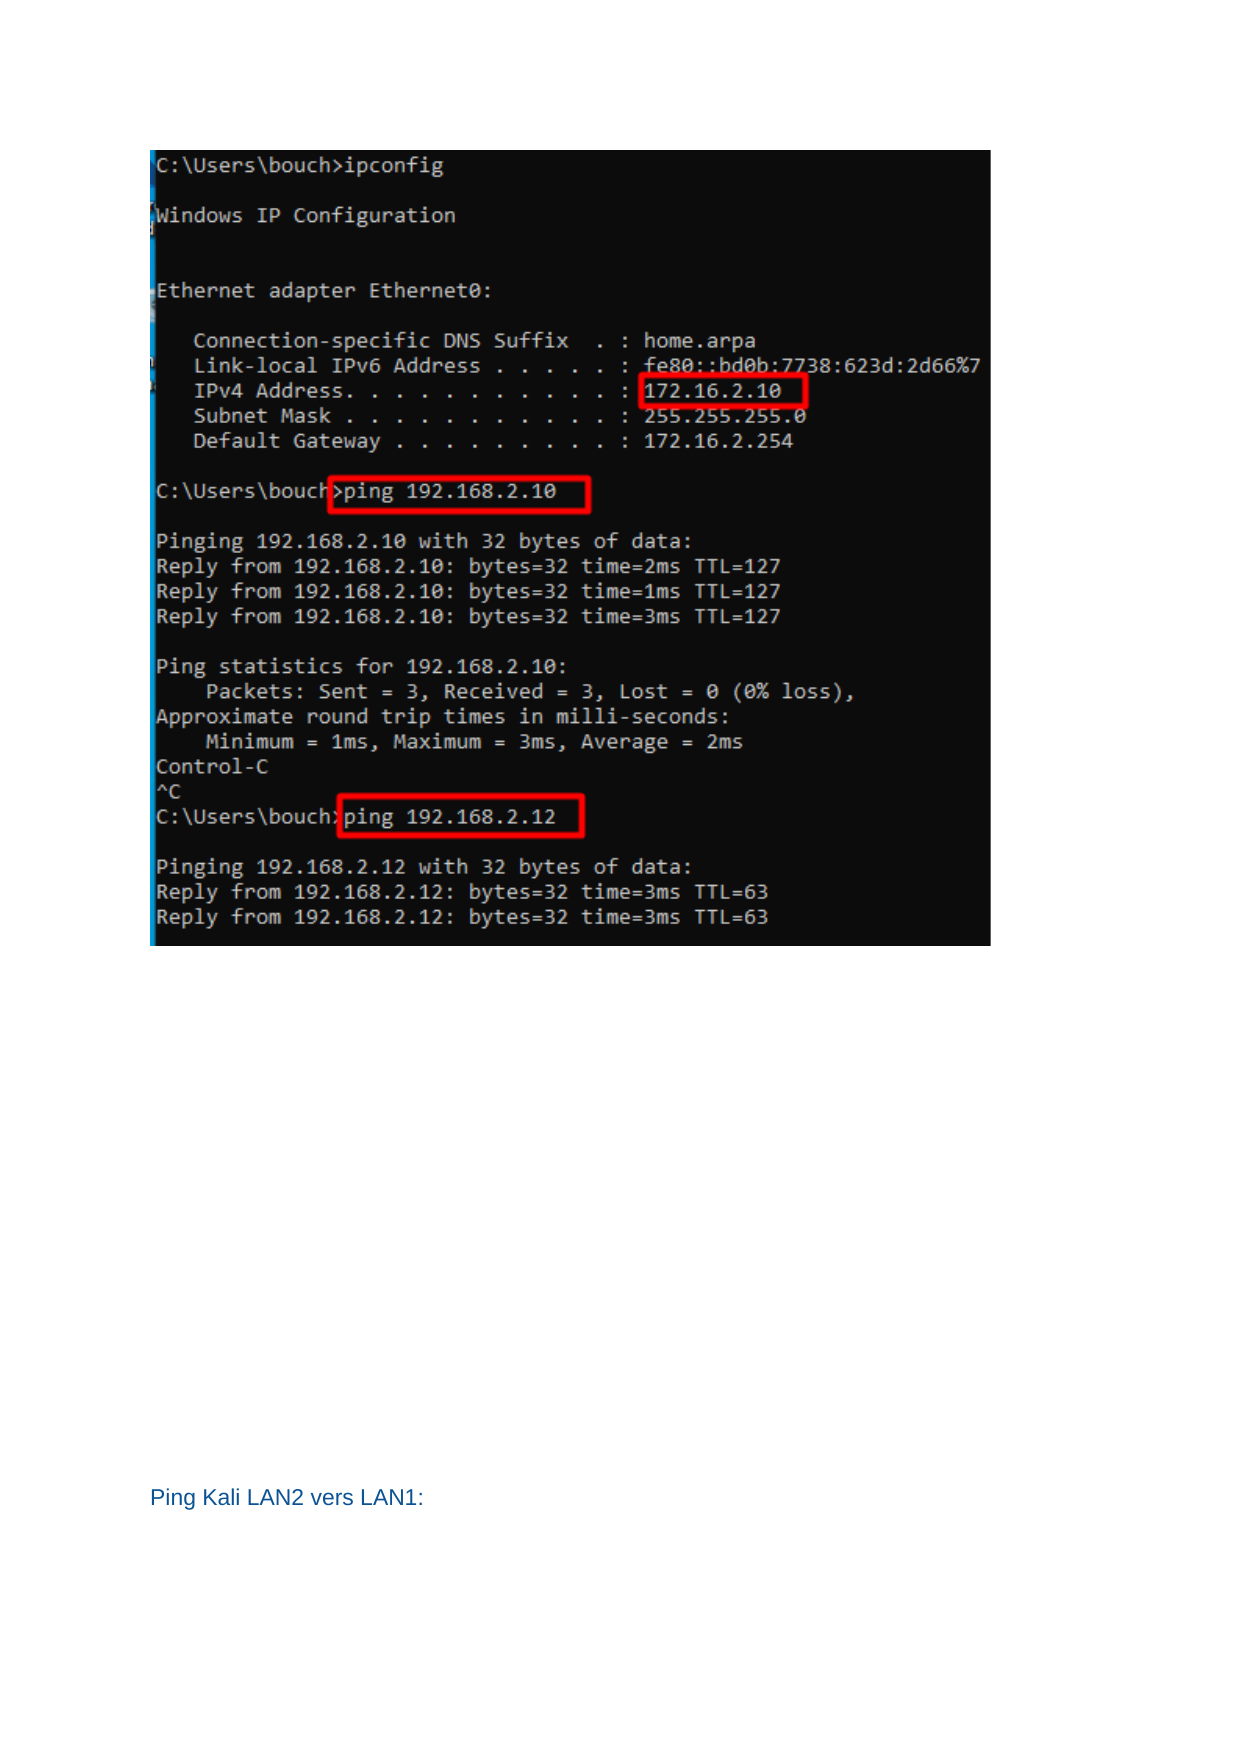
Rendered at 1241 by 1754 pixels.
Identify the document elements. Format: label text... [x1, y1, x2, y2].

text Ping Kali LAN2 vers LAN1: [150, 1484, 1153, 1510]
picture [150, 150, 991, 946]
